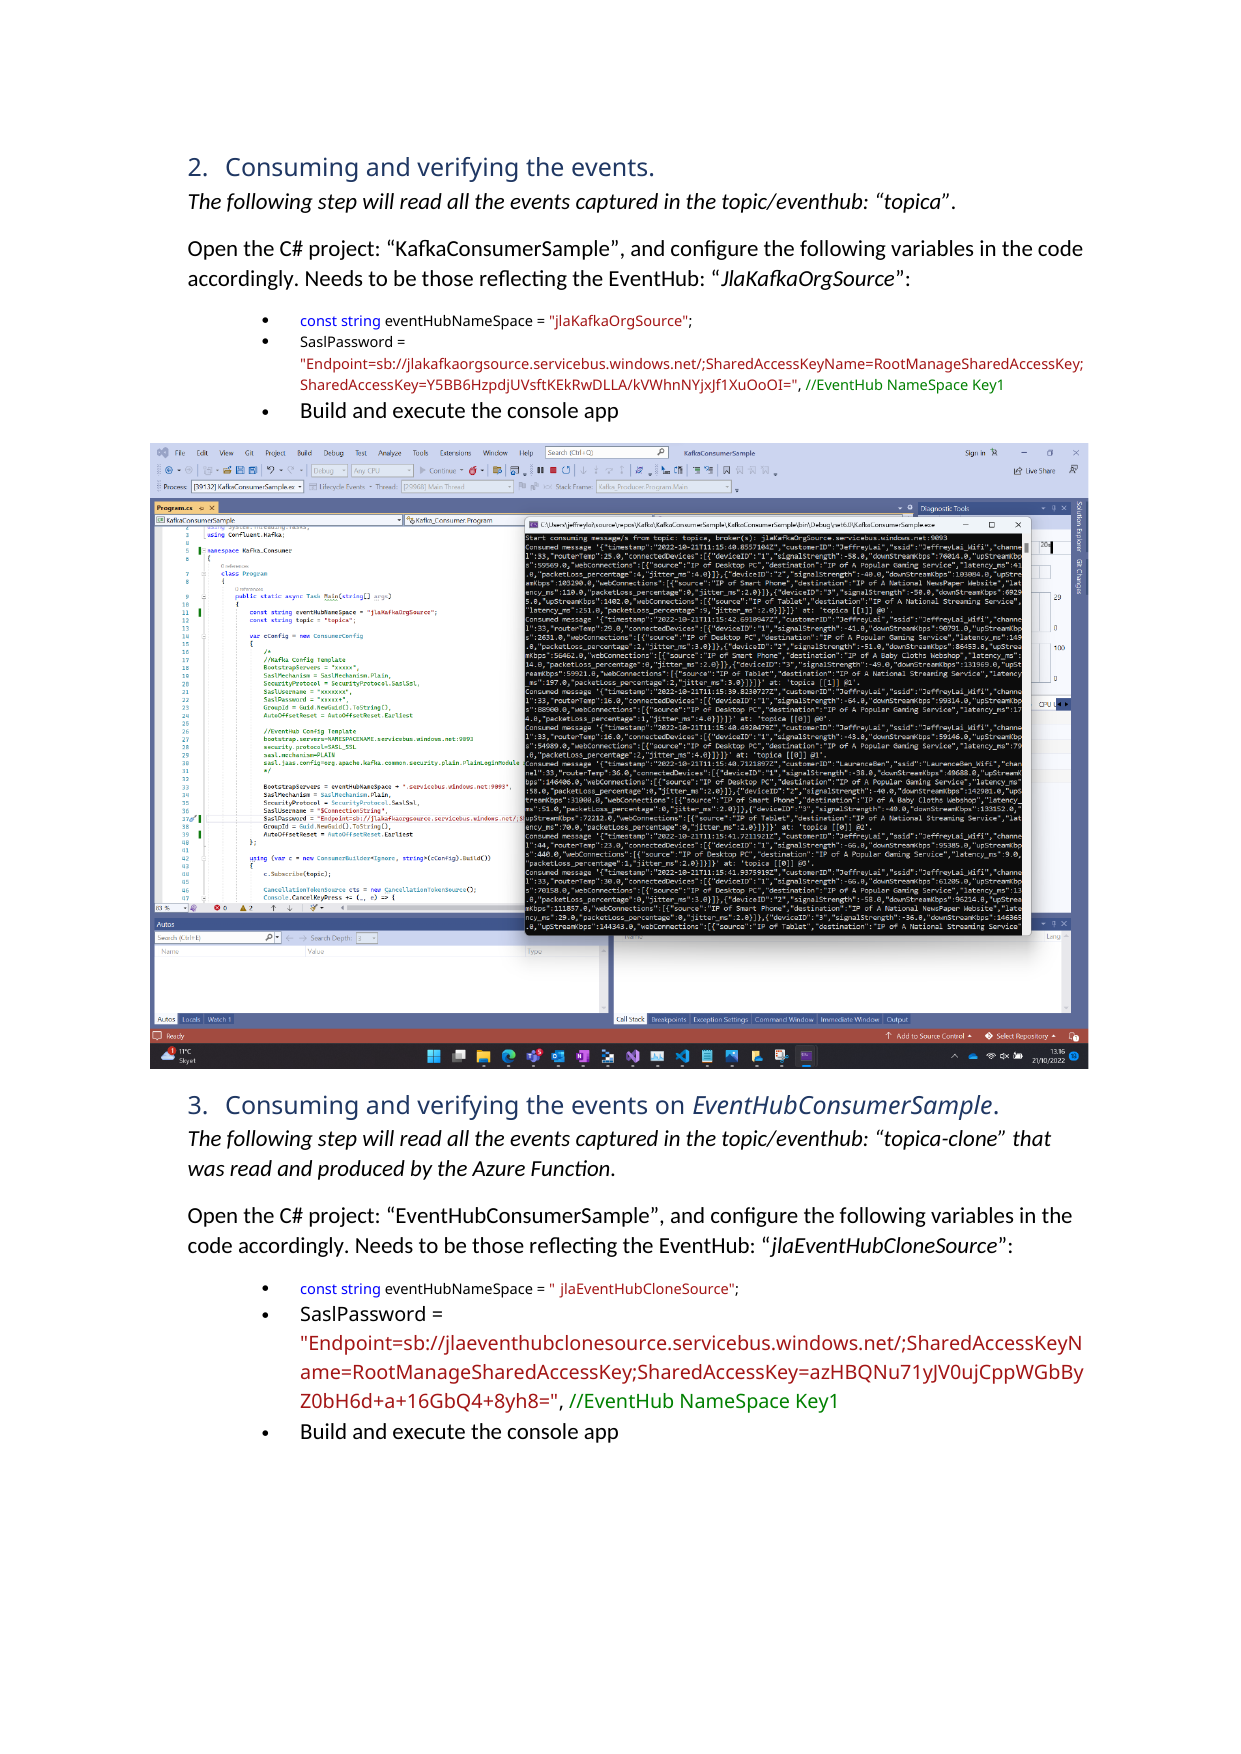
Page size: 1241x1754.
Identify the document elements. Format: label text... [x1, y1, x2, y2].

list Build and execute the console app [262, 1417, 1090, 1445]
text Open the C# project: “EventHubConsumerSample”, and configure the following variables in the code accordingly. Needs to be those reflecting the EventHub: “jlaEventHubCloneSource”: [187, 1201, 1090, 1259]
list Build and execute the console app [262, 397, 1090, 424]
subtitle Consuming and verifying the events on EventHubConsumerSample. [187, 1087, 1090, 1122]
list const string eventHubNameSpace = "jlaKafkaOrgSource"; [262, 311, 1090, 331]
list const string eventHubNameSpace = " jlaEventHubCloneSource"; [262, 1278, 1090, 1298]
text Open the C# project: “KafkaConsumerSample”, and configure the following variables in the code accordingly. Needs to be those reflecting the EventHub: “JlaKafkaOrgSource”: [187, 234, 1090, 292]
text The following step will read all the events captured in the topic/eventhub: “topica-clone” that was read and produced by the Azure Function. [187, 1124, 1090, 1182]
subtitle Consuming and verifying the events. [187, 150, 1090, 184]
picture [150, 443, 1089, 1069]
list SaslPassword = "Endpoint=sb://jlakafkaorgsource.servicebus.windows.net/;SharedAccessKeyName=RootManageSharedAccessKey;SharedAccessKey=Y5BB6HzpdjUVsftKEkRwDLLA/kVWhnNYjxJf1XuOoOI=", //EventHub NameSpace Key1 [262, 332, 1090, 395]
list SaslPassword = "Endpoint=sb://jlaeventhubclonesource.servicebus.windows.net/;SharedAccessKeyName=RootManageSharedAccessKey;SharedAccessKey=azHBQNu71yJV0ujCppWGbByZ0bH6d+a+16GbQ4+8yh8=", //EventHub NameSpace Key1 [262, 1301, 1090, 1415]
text The following step will read all the events captured in the topic/eventhub: “topica”. [187, 187, 1090, 215]
